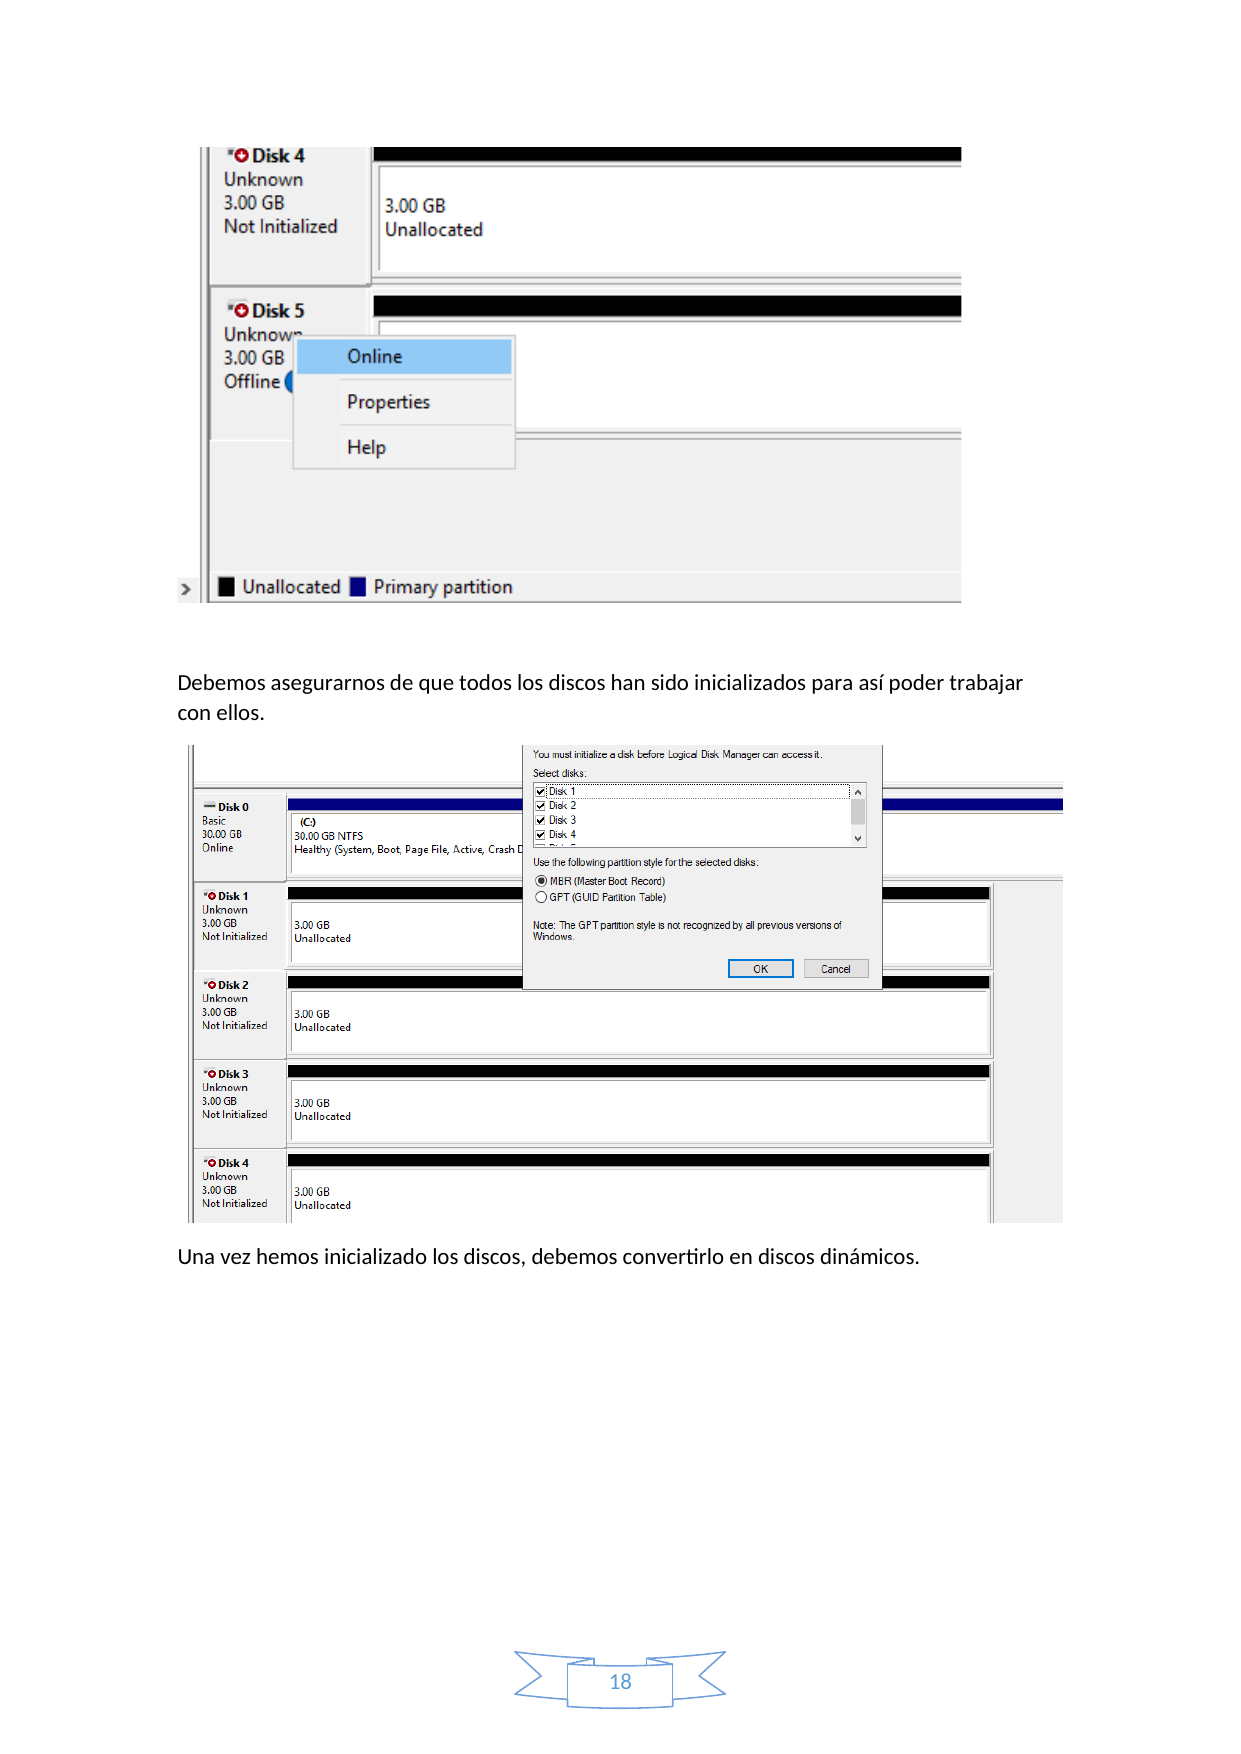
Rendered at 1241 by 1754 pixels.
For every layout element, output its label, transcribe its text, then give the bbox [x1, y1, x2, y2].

picture [177, 147, 962, 603]
text Una vez hemos inicializado los discos, debemos convertirlo en discos dinámicos. [177, 1242, 1063, 1270]
text Debemos asegurarnos de que todos los discos han sido inicializados para así poder trabajar con ellos. [177, 668, 1063, 726]
picture [177, 745, 1063, 1223]
